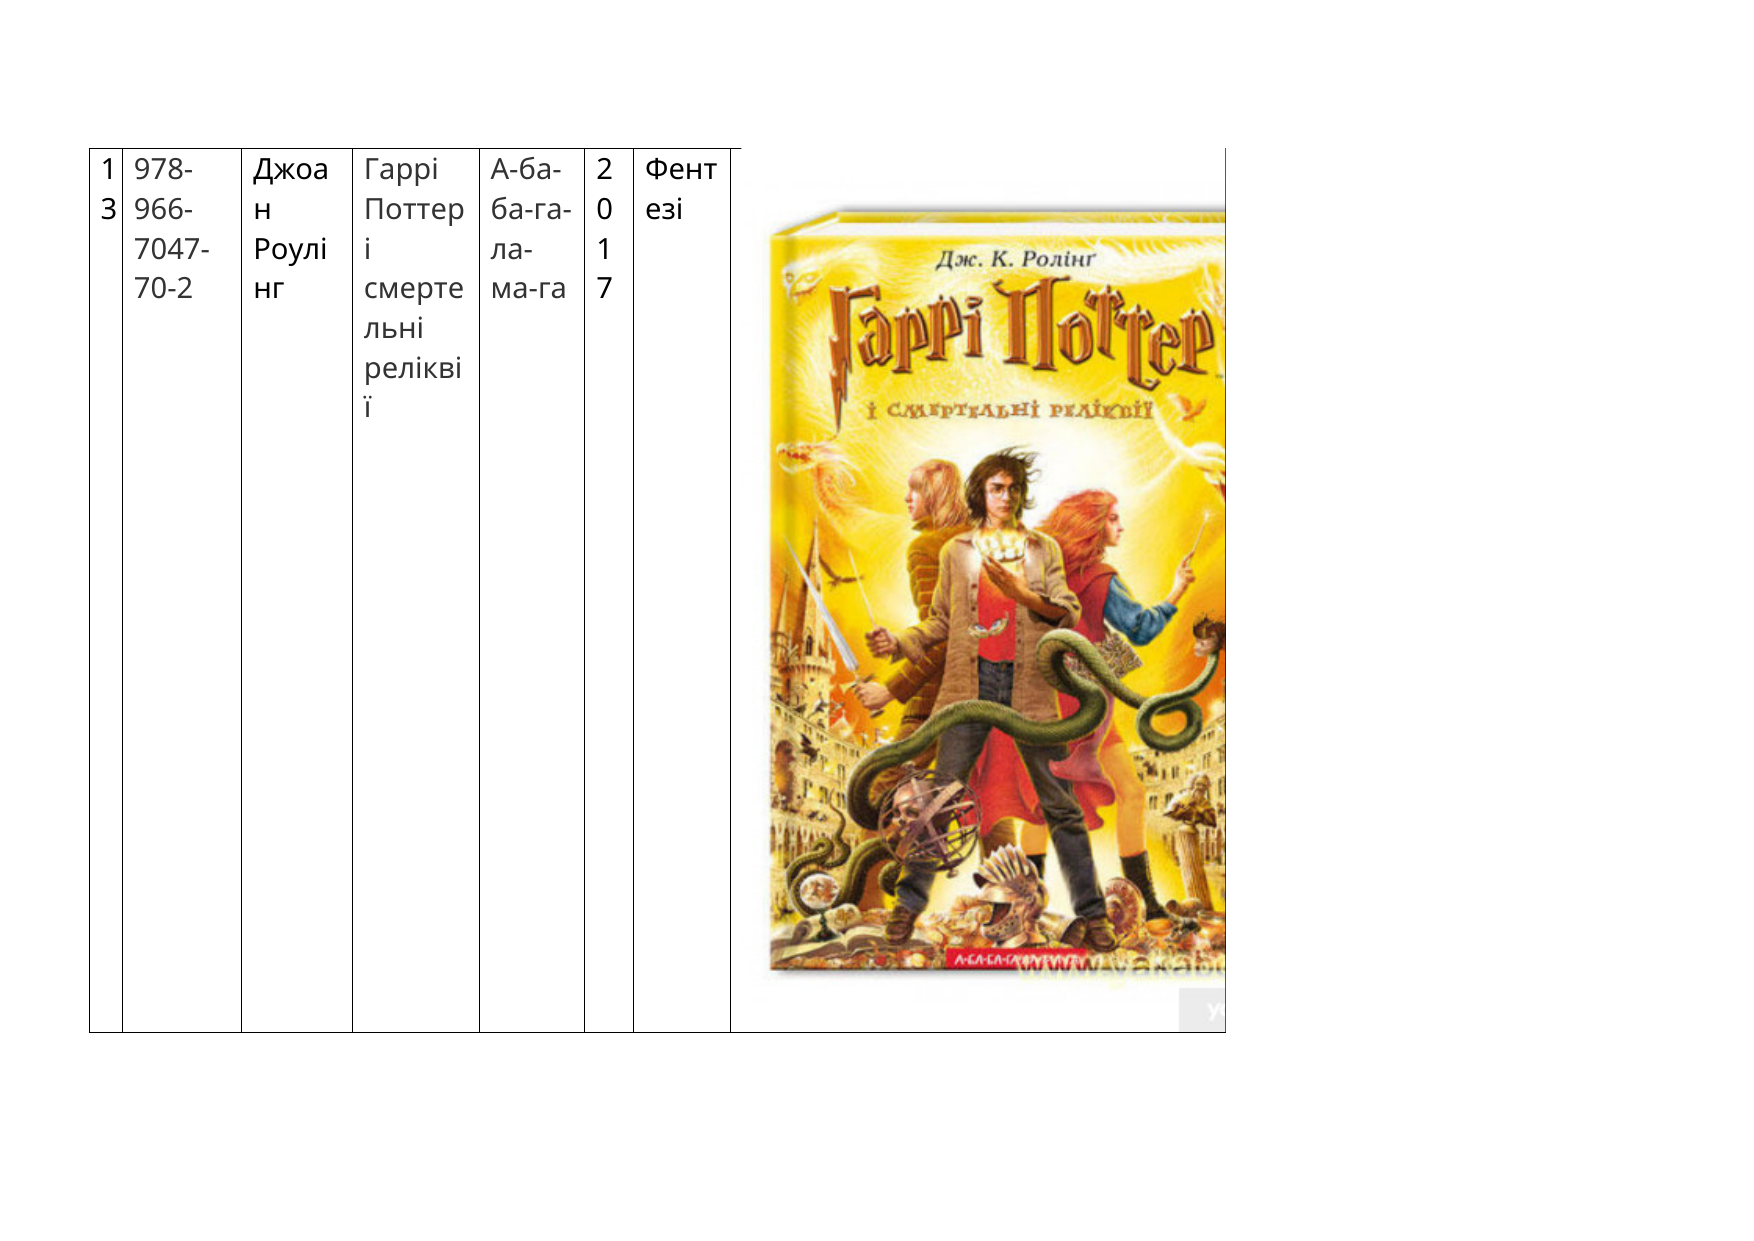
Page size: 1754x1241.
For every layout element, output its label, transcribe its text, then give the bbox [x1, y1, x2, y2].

table_cell 2017 [585, 149, 633, 1032]
picture [741, 148, 1226, 1032]
table_cell 13 [90, 149, 122, 1032]
table_cell [731, 149, 741, 1032]
table_cell Джоан Роулінг [242, 149, 352, 1032]
table_cell 978-966-7047-70-2 [123, 149, 241, 1032]
table_cell Гаррі Поттер і смертельні реліквії [353, 149, 479, 1032]
table_cell Фентезі [634, 149, 730, 1032]
table_cell А-ба-ба-га-ла-ма-га [480, 149, 584, 1032]
